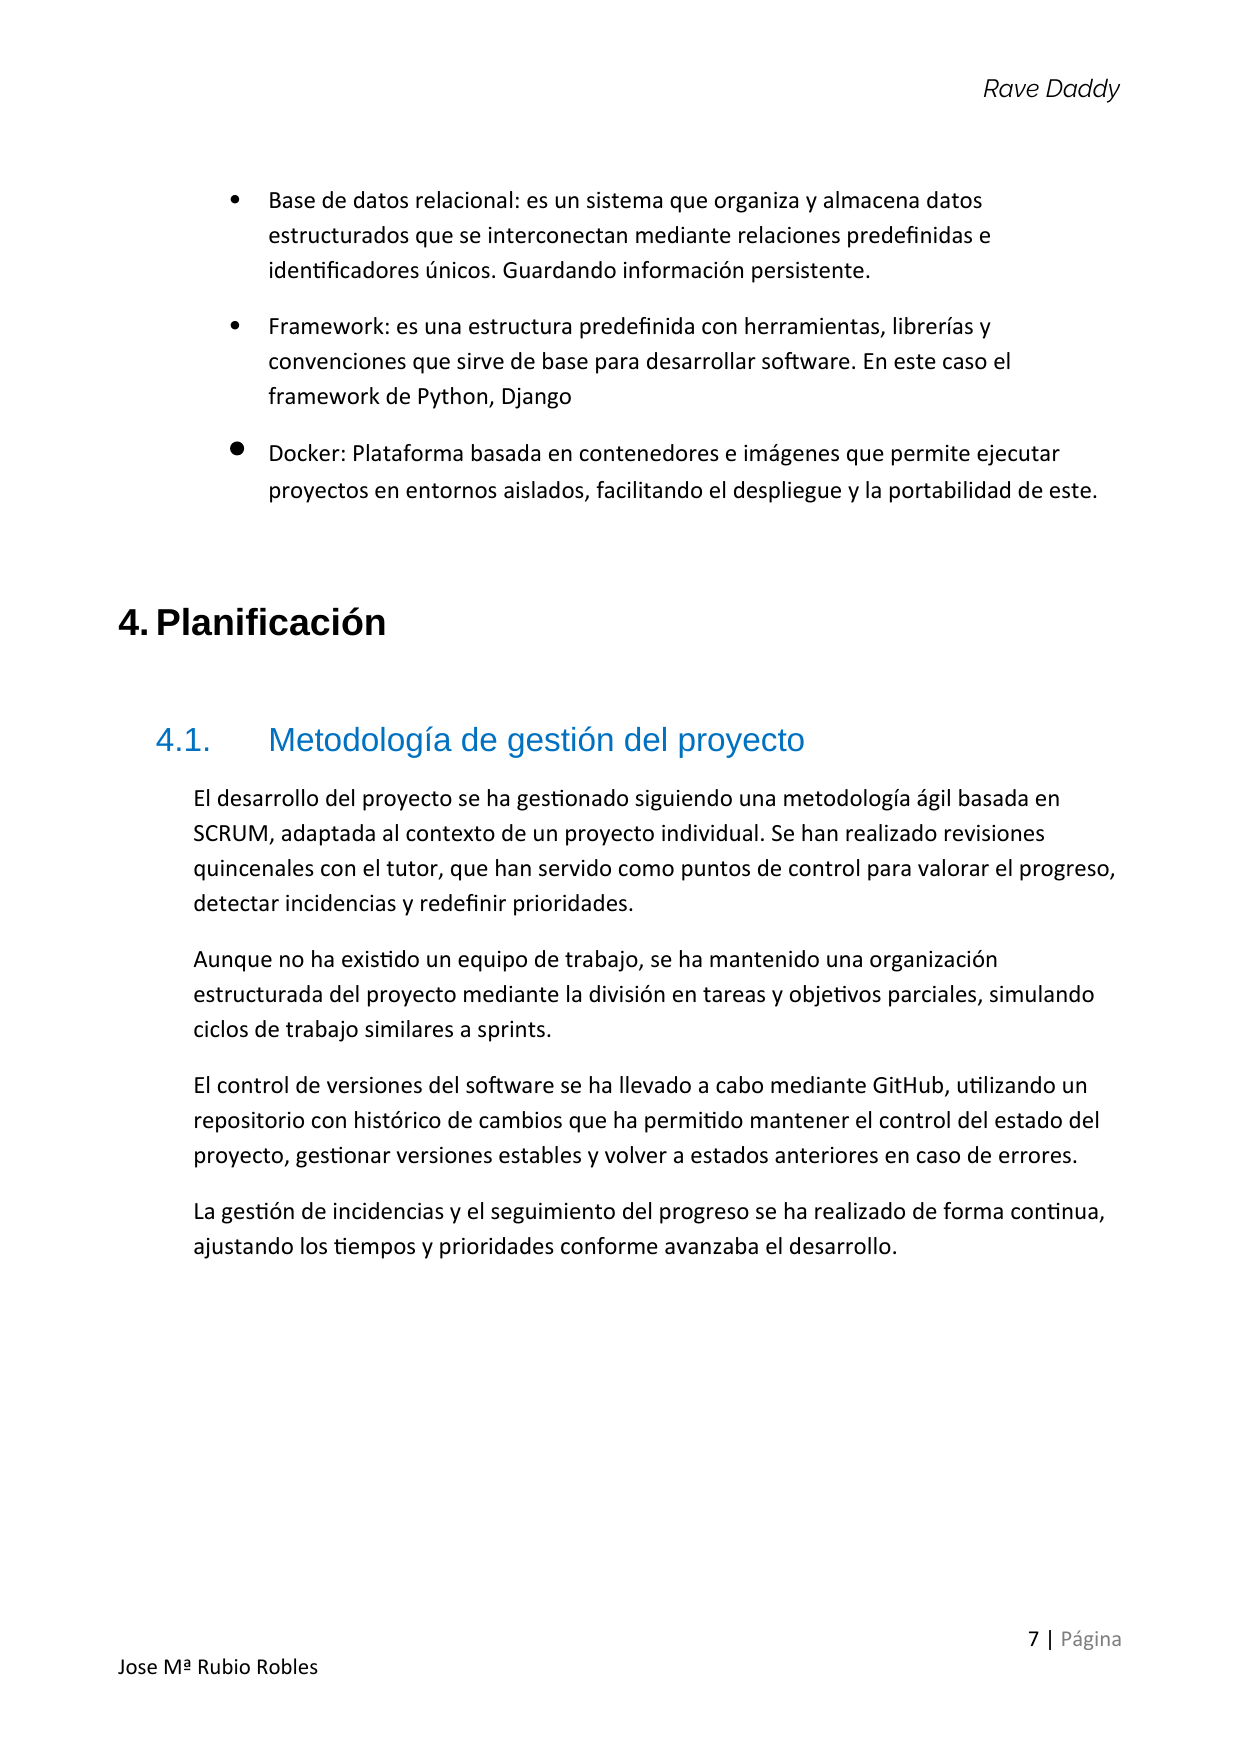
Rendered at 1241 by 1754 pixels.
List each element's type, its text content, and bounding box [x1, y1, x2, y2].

list Base de datos relacional: es un sistema que organiza y almacena datos estructurados que se interconectan mediante relaciones predefinidas e identificadores únicos. Guardando información persistente. [231, 184, 1122, 284]
text El desarrollo del proyecto se ha gestionado siguiendo una metodología ágil basada en SCRUM, adaptada al contexto de un proyecto individual. Se han realizado revisiones quincenales con el tutor, que han servido como puntos de control para valorar el progreso, detectar incidencias y redefinir prioridades. [193, 782, 1122, 918]
list Framework: es una estructura predefinida con herramientas, librerías y convenciones que sirve de base para desarrollar software. En este caso el framework de Python, Django [231, 310, 1122, 410]
subtitle Metodología de gestión del proyecto [156, 720, 1122, 759]
text El control de versiones del software se ha llevado a cabo mediante GitHub, utilizando un repositorio con histórico de cambios que ha permitido mantener el control del estado del proyecto, gestionar versiones estables y volver a estados anteriores en caso de errores. [193, 1069, 1122, 1169]
text La gestión de incidencias y el seguimiento del progreso se ha realizado de forma continua, ajustando los tiempos y prioridades conforme avanzaba el desarrollo. [193, 1195, 1122, 1260]
text Aunque no ha existido un equipo de trabajo, se ha mantenido una organización estructurada del proyecto mediante la división en tareas y objetivos parciales, simulando ciclos de trabajo similares a sprints. [193, 943, 1122, 1044]
subtitle Planificación [118, 600, 1122, 643]
list Docker: Plataforma basada en contenedores e imágenes que permite ejecutar proyectos en entornos aislados, facilitando el despliegue y la portabilidad de este. [231, 436, 1122, 505]
